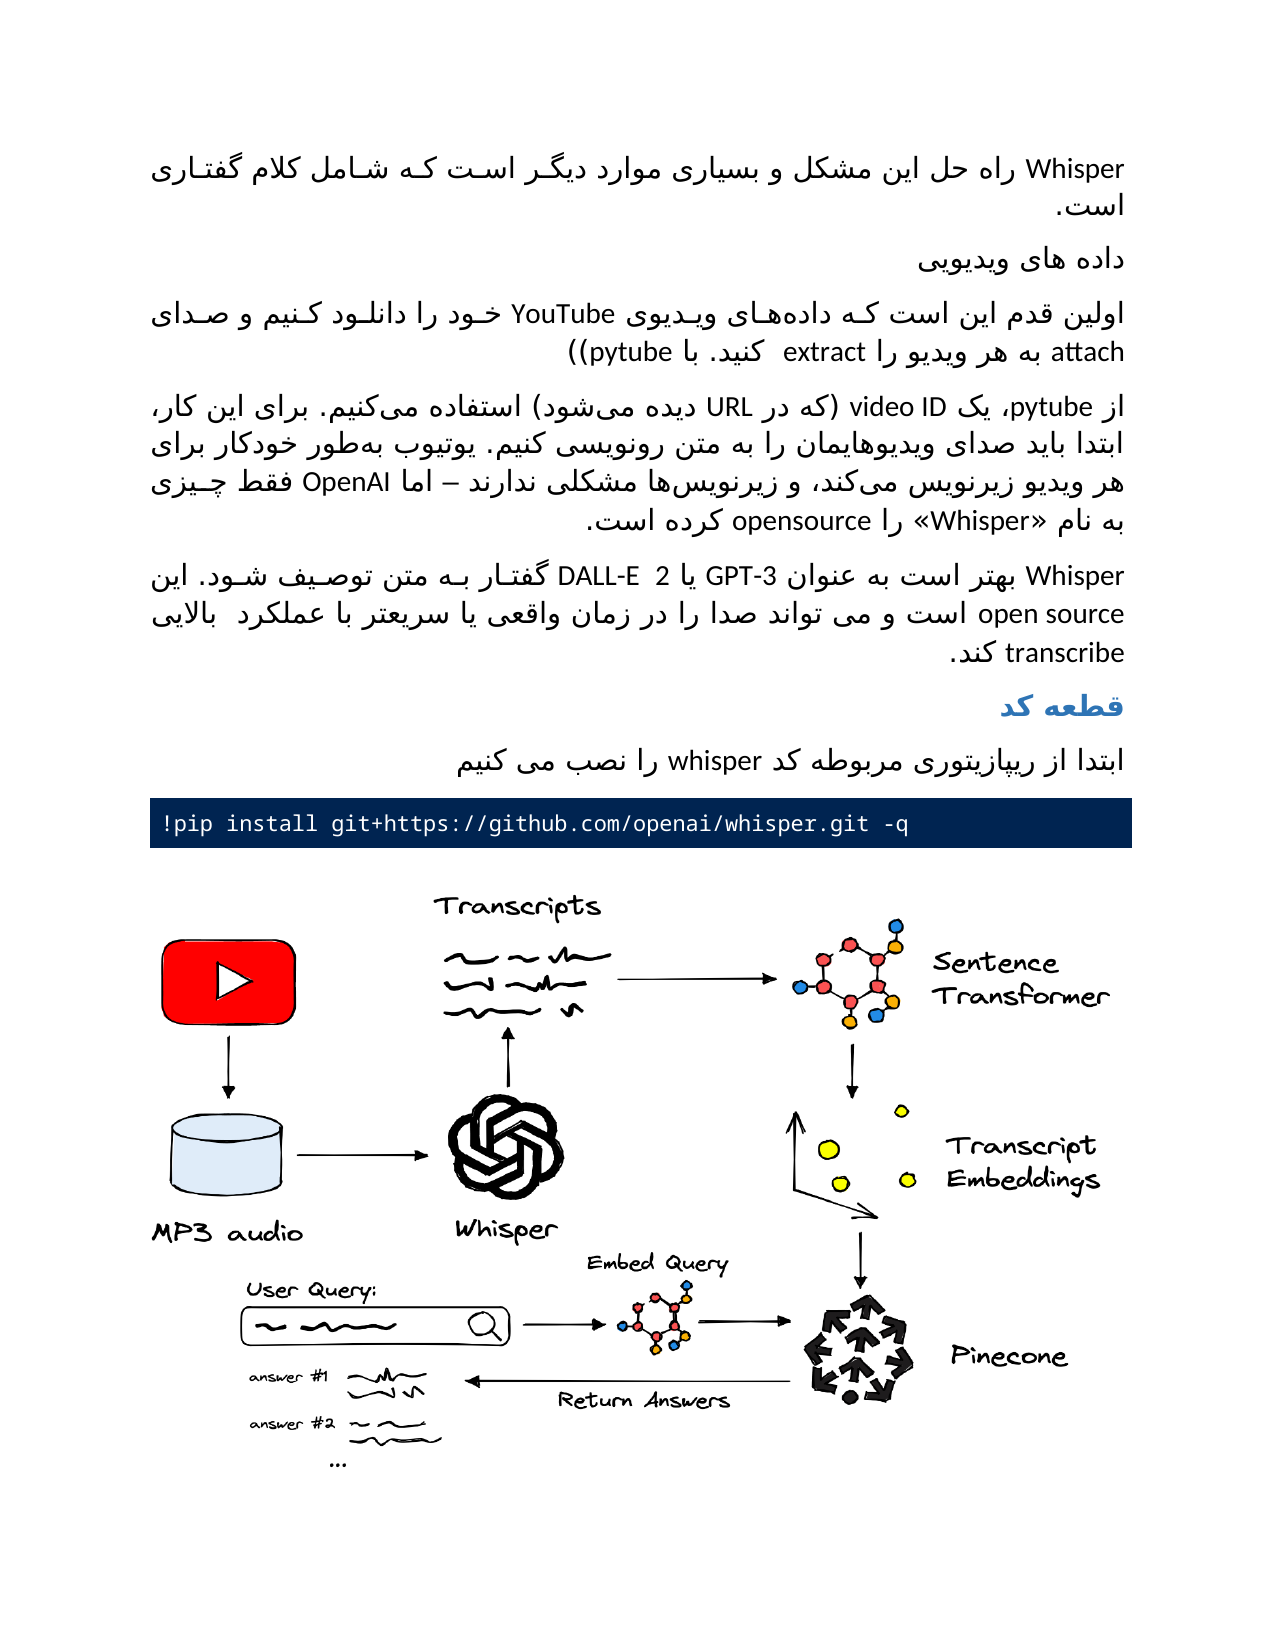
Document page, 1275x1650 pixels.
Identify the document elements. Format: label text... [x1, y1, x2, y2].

text اولین قدم این است که داده‌های ویدیوی YouTube خود را دانلود کنیم و صدای attach به هر ویدیو را extract کنید. با pytube)) [150, 295, 1125, 369]
picture [142, 882, 1114, 1476]
text Whisper بهتر است به عنوان GPT-3 یا DALL-E 2 گفتار به متن توصیف شود. این open source است و می تواند صدا را در زمان واقعی یا سریعتر با عملکرد بالایی transcribe کند. [150, 557, 1125, 669]
text Whisper راه حل این مشکل و بسیاری موارد دیگر است که شامل کلام گفتاری است. [150, 150, 1125, 222]
text قطعه کد [150, 689, 1125, 723]
text از pytube، یک video ID (که در URL دیده می‌شود) استفاده می‌کنیم. برای این کار، ابتدا باید صدای ویدیوهایمان را به متن رونویسی کنیم. یوتیوب به‌طور خودکار برای هر ویدیو زیرنویس می‌کند، و زیرنویس‌ها مشکلی ندارند – اما OpenAI فقط چیزی به نام «Whisper» را opensource کرده است. [150, 388, 1125, 537]
text داده های ویدیویی [150, 242, 1125, 276]
text ابتدا از ریپازیتوری مربوطه کد whisper را نصب می کنیم [150, 742, 1125, 778]
table_header !pip install git+https://github.com/openai/whisper.git -q [150, 798, 1132, 848]
